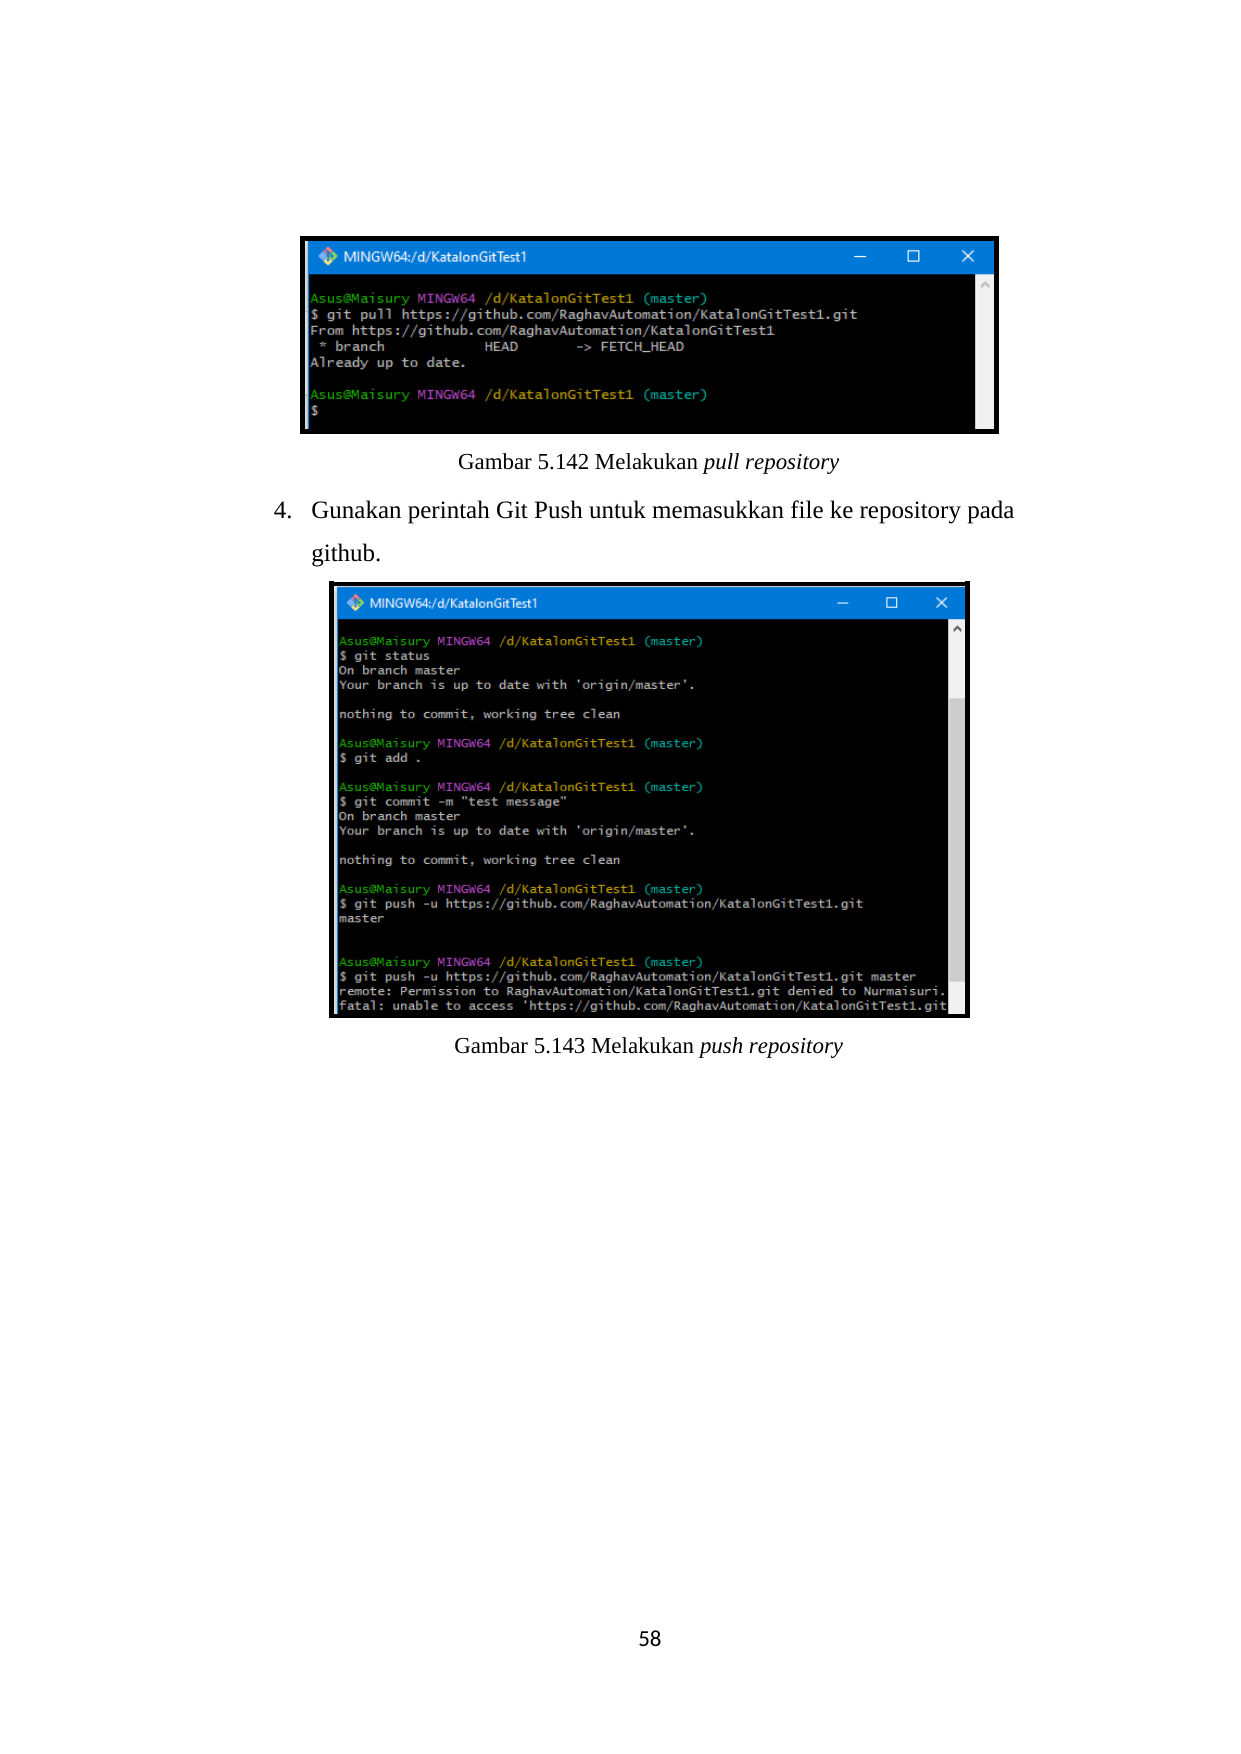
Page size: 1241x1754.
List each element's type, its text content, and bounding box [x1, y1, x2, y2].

text Gambar . Melakukan push repository [236, 1032, 1063, 1059]
picture [305, 241, 994, 429]
list Gunakan perintah Git Push untuk memasukkan file ke repository pada github. [274, 495, 1063, 567]
picture [334, 586, 965, 1014]
text Gambar . Melakukan pull repository [236, 448, 1063, 474]
